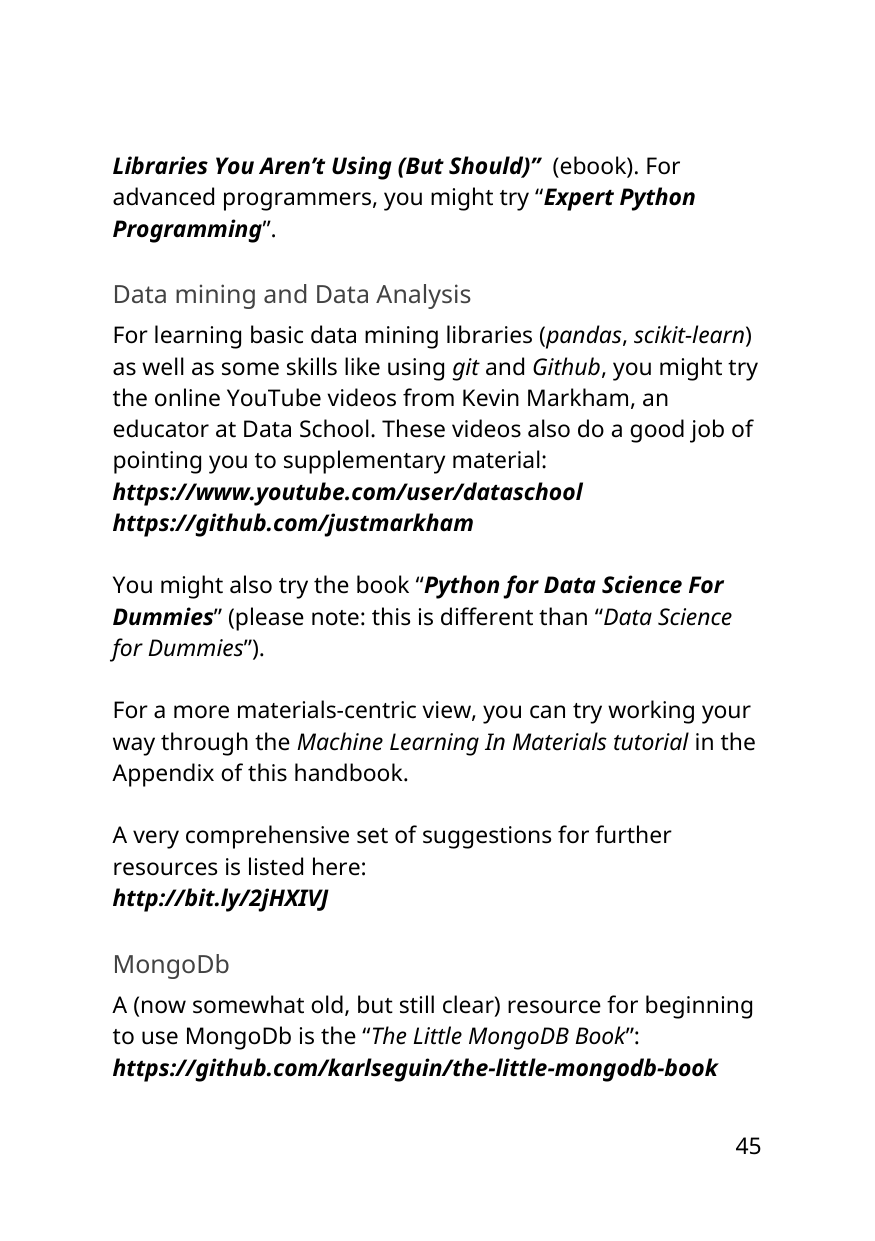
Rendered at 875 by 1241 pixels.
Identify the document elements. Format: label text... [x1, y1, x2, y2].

text https://github.com/justmarkham [112, 507, 762, 538]
subtitle MongoDb [112, 947, 762, 981]
text For learning basic data mining libraries (pandas, scikit-learn) as well as some skills like using git and Github, you might try the online YouTube videos from Kevin Markham, an educator at Data School. These videos also do a good job of pointing you to supplementary material: [112, 319, 762, 476]
text A very comprehensive set of suggestions for further resources is listed here: [112, 819, 762, 882]
subtitle Data mining and Data Analysis [112, 277, 762, 311]
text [112, 150, 762, 244]
text https://www.youtube.com/user/dataschool [112, 476, 762, 507]
text A (now somewhat old, but still clear) resource for beginning to use MongoDb is the “The Little MongoDB Book”: [112, 989, 762, 1051]
text You might also try the book “Python for Data Science For Dummies” (please note: this is different than “Data Science for Dummies”). [112, 569, 762, 663]
text For a more materials-centric view, you can try working your way through the Machine Learning In Materials tutorial in the Appendix of this handbook. [112, 694, 762, 788]
text http://bit.ly/2jHXIVJ [112, 882, 762, 913]
text https://github.com/karlseguin/the-little-mongodb-book [112, 1051, 762, 1083]
